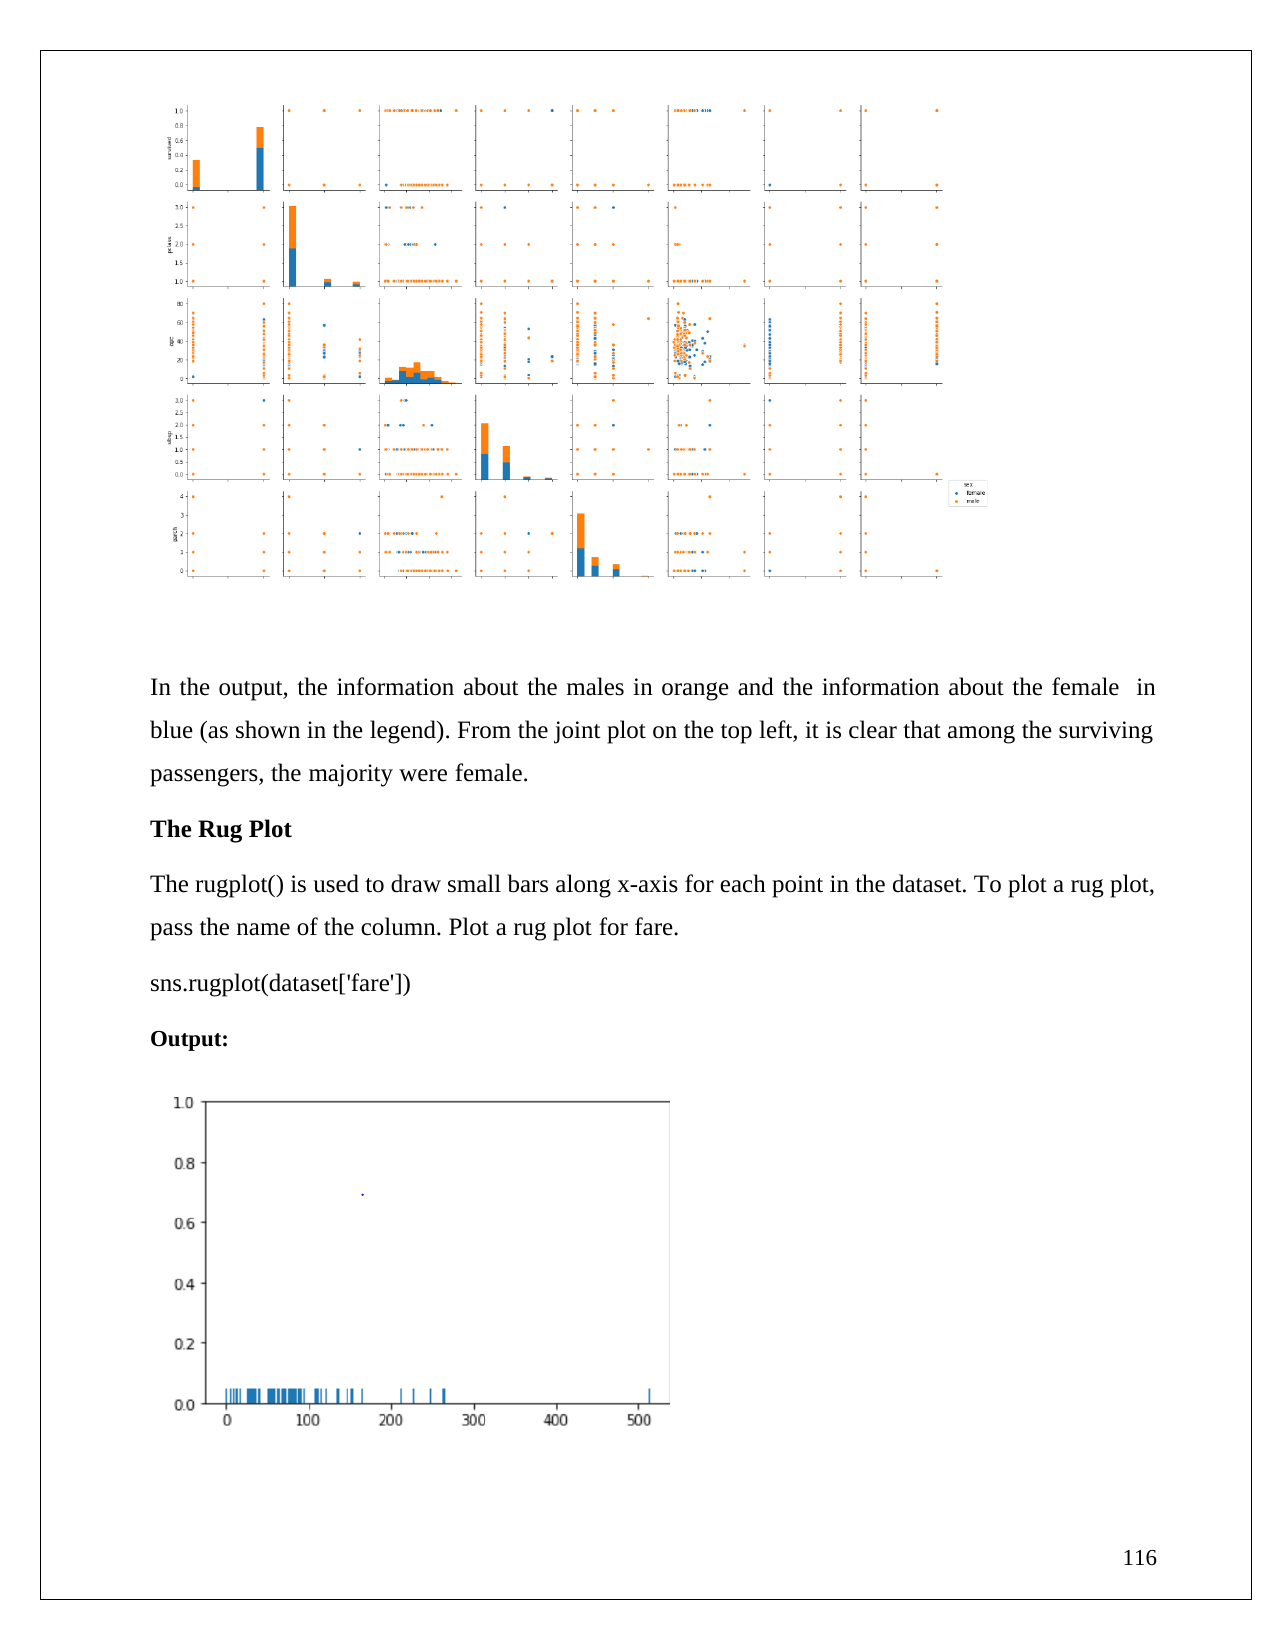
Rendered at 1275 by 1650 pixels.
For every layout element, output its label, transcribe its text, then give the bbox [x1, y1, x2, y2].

picture [173, 1097, 670, 1426]
picture [166, 104, 988, 579]
text sns.rugplot(dataset['fare']) [150, 968, 1251, 997]
text In the output, the information about the males in orange and the information about the female in blue (as shown in the legend). From the joint plot on the top left, it is clear that among the surviving passengers, the majority were female. [150, 672, 1156, 787]
text Output: [150, 1025, 1251, 1051]
subtitle The Rug Plot [150, 814, 1251, 843]
text The rugplot() is used to draw small bars along x-axis for each point in the dataset. To plot a rug plot, pass the name of the column. Plot a rug plot for fare. [150, 869, 1157, 941]
